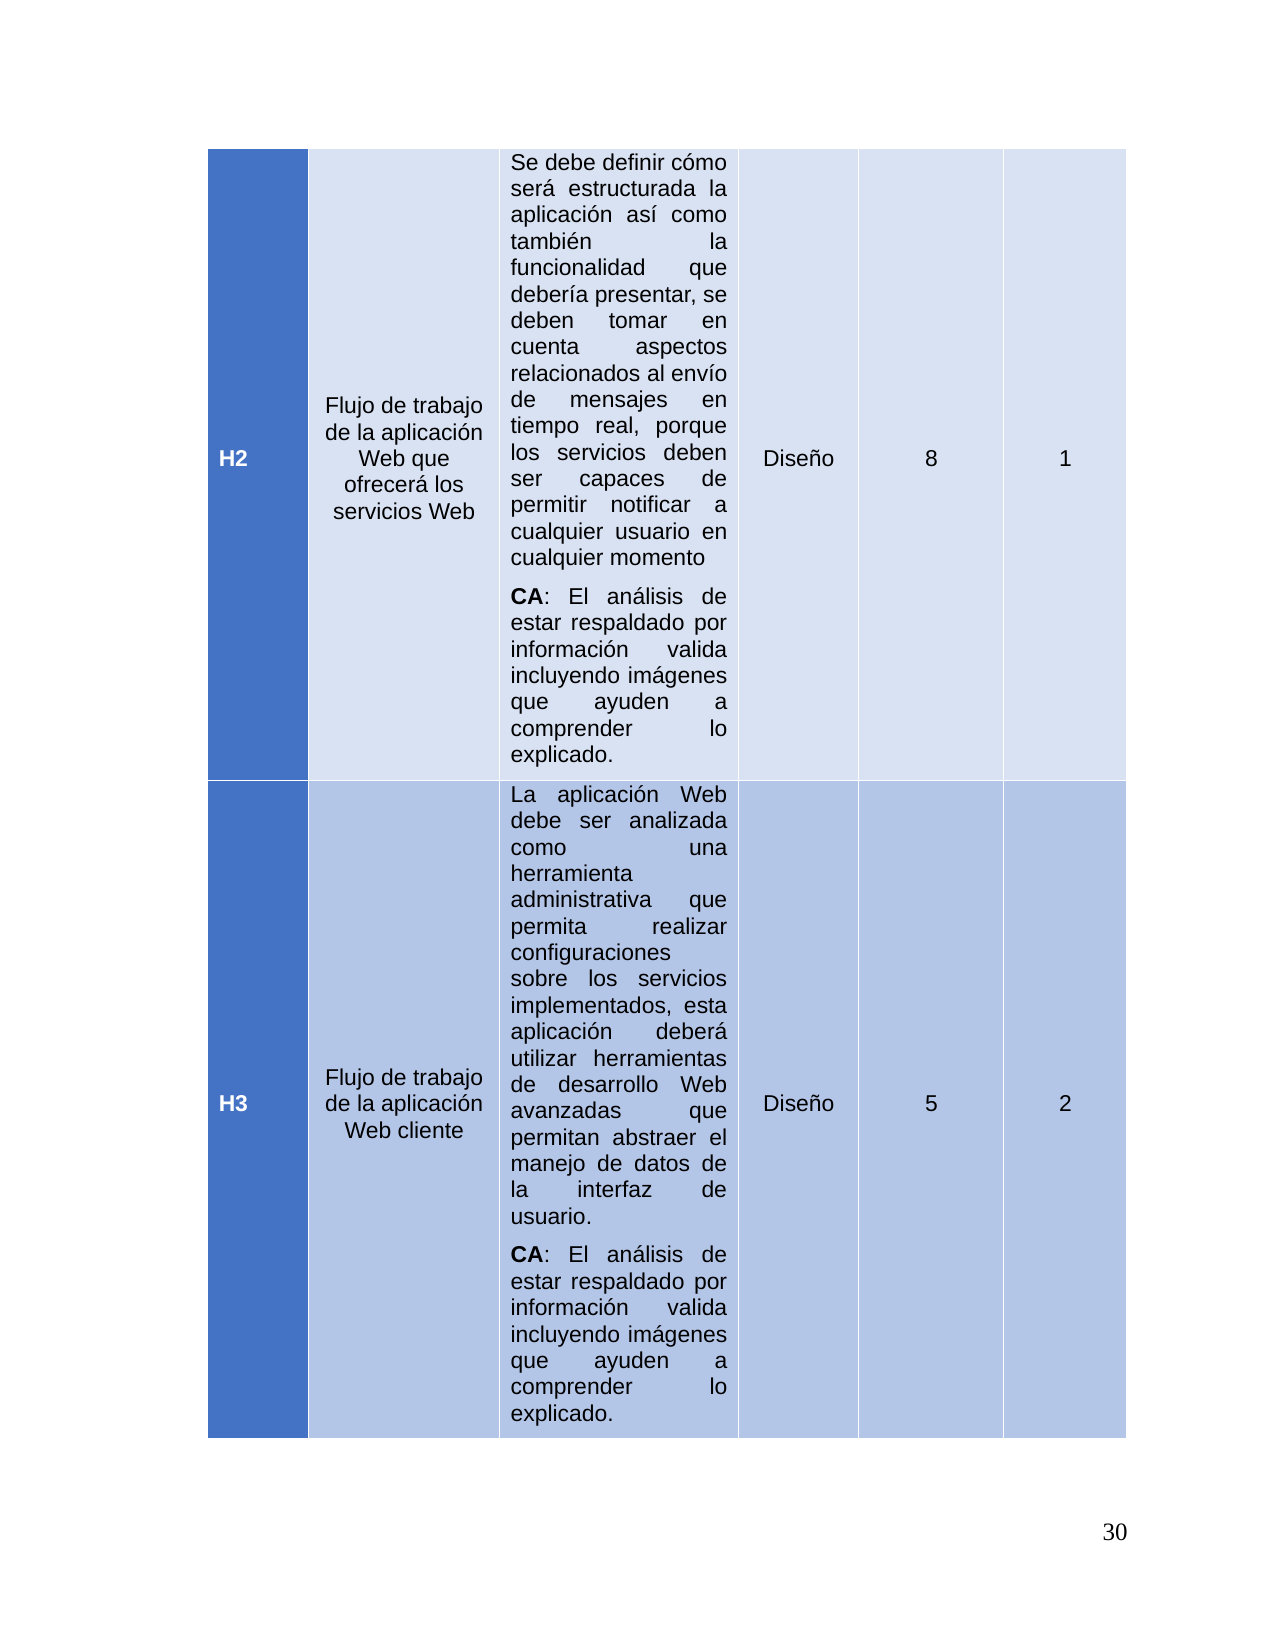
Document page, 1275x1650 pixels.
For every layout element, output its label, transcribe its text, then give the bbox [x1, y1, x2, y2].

table_header 8 [859, 149, 1003, 780]
table_cell Flujo de trabajo de la aplicación Web cliente [309, 781, 499, 1438]
table_header Diseño [739, 149, 858, 780]
table_cell Diseño [739, 781, 858, 1438]
table_header Se debe definir cómo será estructurada la aplicación así como también la funcionalidad que debería presentar, se deben tomar en cuenta aspectos relacionados al envío de mensajes en tiempo real, porque los servicios deben ser capaces de permitir notificar a cualquier usuario en cualquier momento CA: El análisis de estar respaldado por información valida incluyendo imágenes que ayuden a comprender lo explicado. [500, 149, 738, 780]
table_header 1 [1004, 149, 1126, 780]
table_header Flujo de trabajo de la aplicación Web que ofrecerá los servicios Web [309, 149, 499, 780]
table_cell 2 [1004, 781, 1126, 1438]
table_cell La aplicación Web debe ser analizada como una herramienta administrativa que permita realizar configuraciones sobre los servicios implementados, esta aplicación deberá utilizar herramientas de desarrollo Web avanzadas que permitan abstraer el manejo de datos de la interfaz de usuario. CA: El análisis de estar respaldado por información valida incluyendo imágenes que ayuden a comprender lo explicado. [500, 781, 738, 1438]
table_cell H3 [208, 781, 308, 1438]
table_header H2 [208, 149, 308, 780]
table_cell 5 [859, 781, 1003, 1438]
